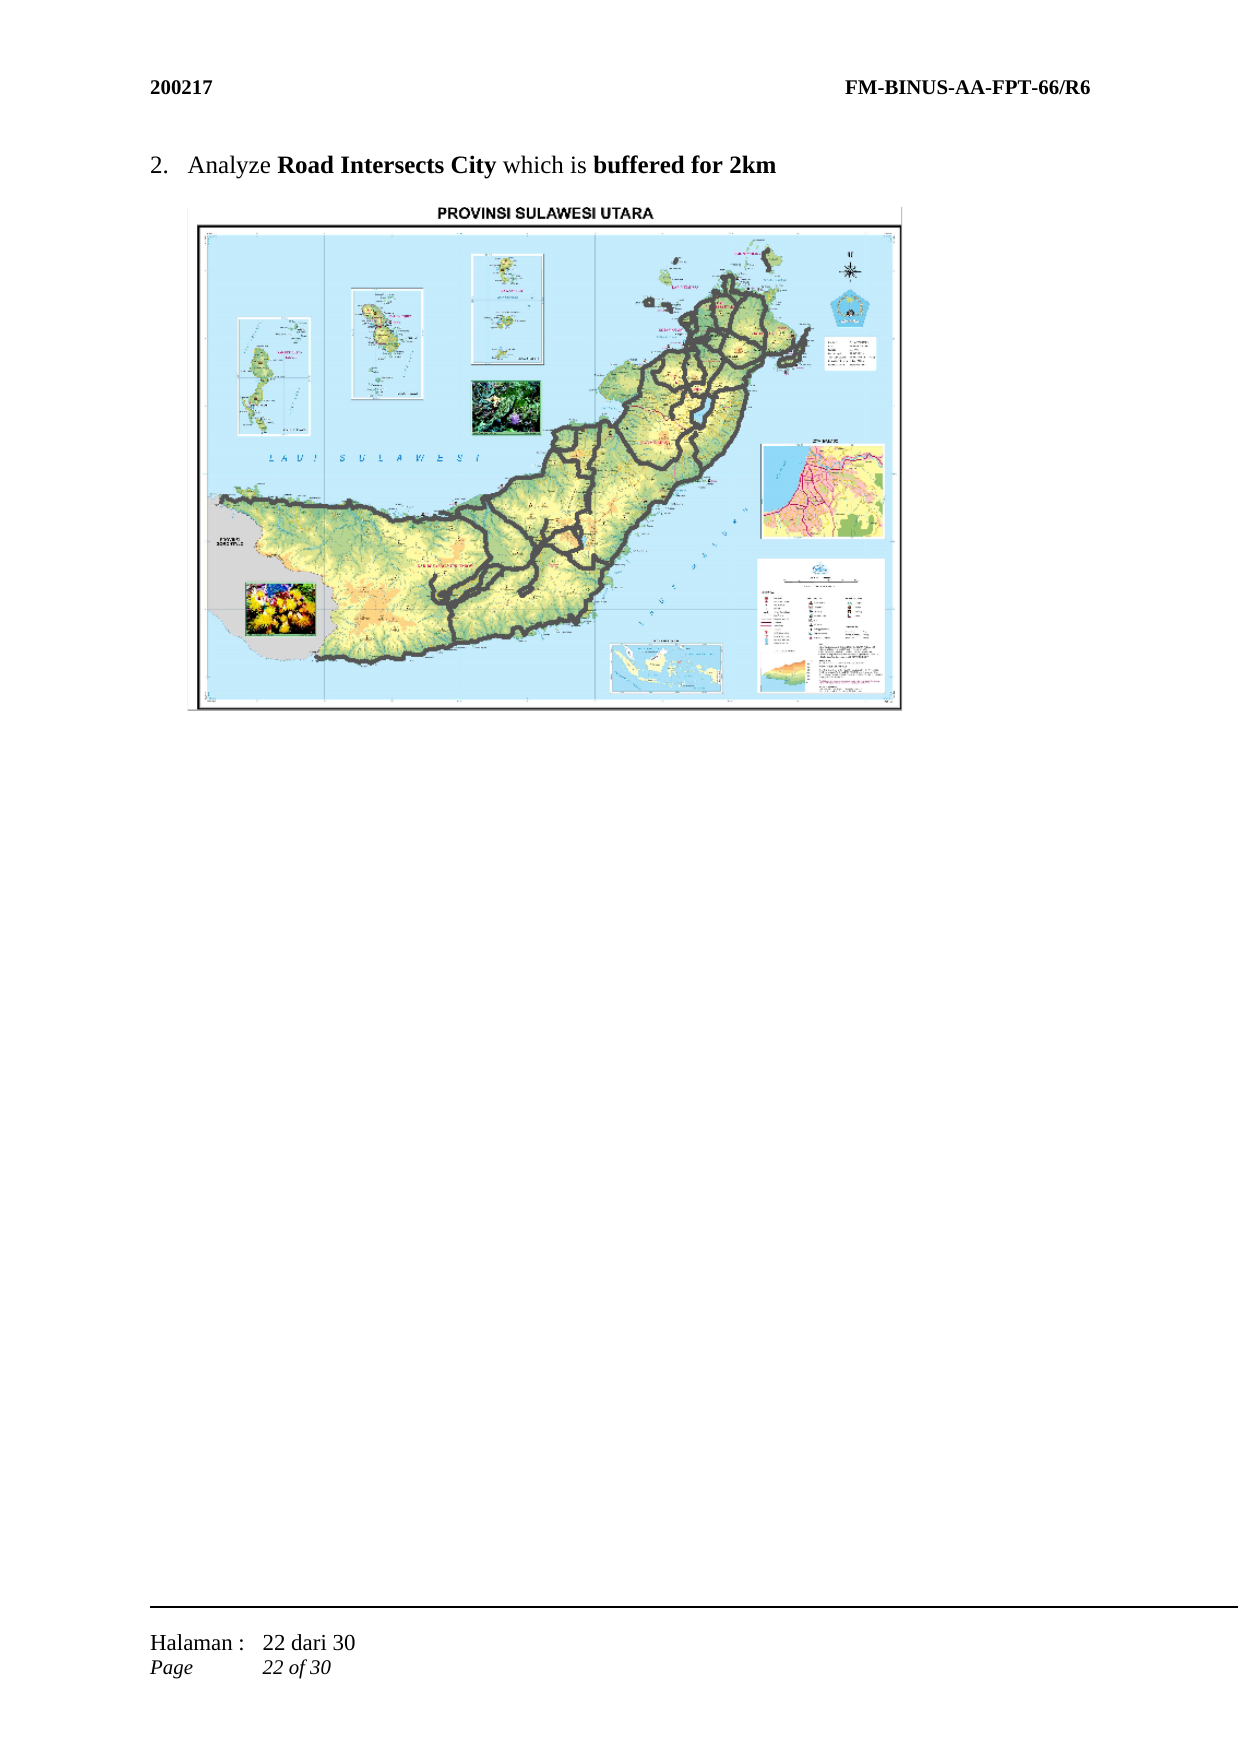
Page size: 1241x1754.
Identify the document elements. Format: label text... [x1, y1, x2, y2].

picture [187, 207, 903, 711]
list Analyze Road Intersects City which is buffered for 2km [150, 150, 1090, 179]
